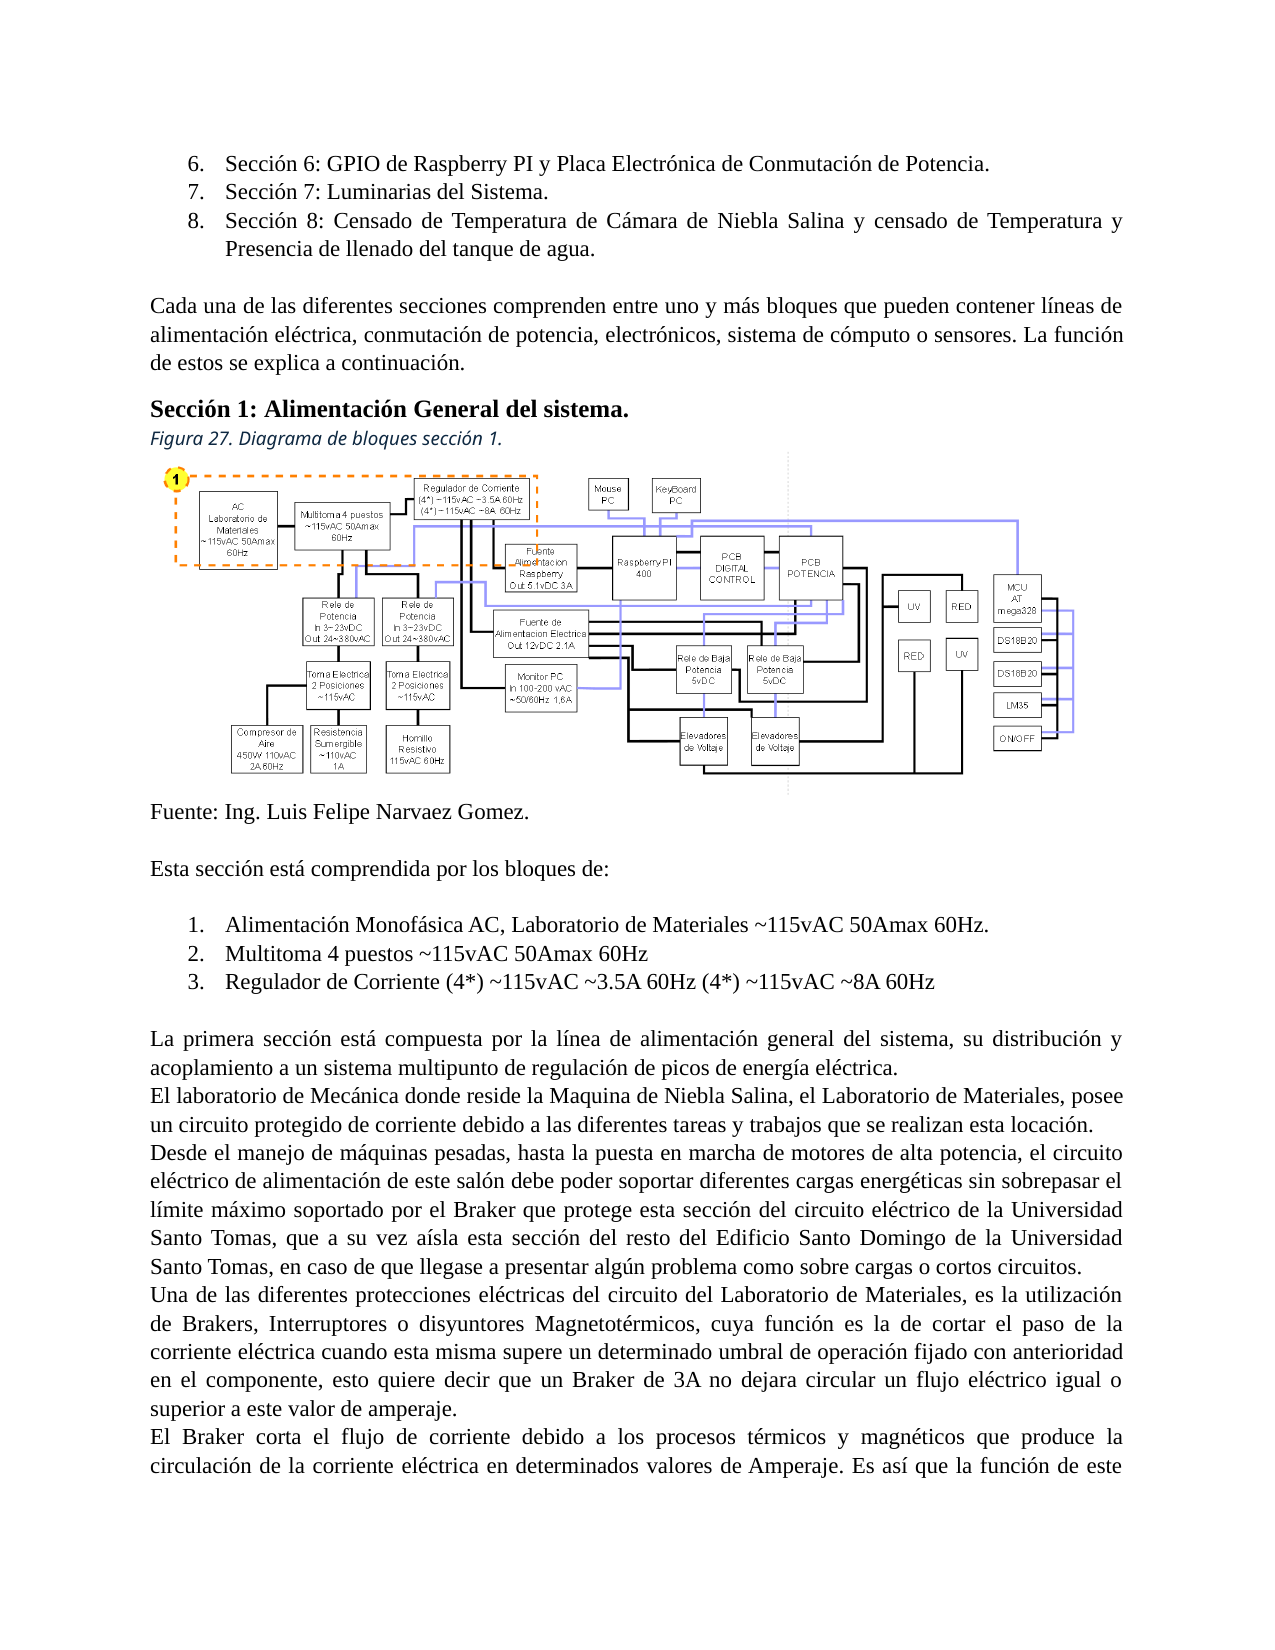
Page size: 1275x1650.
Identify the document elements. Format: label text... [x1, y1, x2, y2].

subtitle Sección 1: Alimentación General del sistema. [150, 394, 1125, 423]
picture [150, 450, 1091, 796]
list Sección 8: Censado de Temperatura de Cámara de Niebla Salina y censado de Temperatura y Presencia de llenado del tanque de agua. [187, 207, 1125, 262]
text Figura 27. Diagrama de bloques sección 1. [150, 425, 1125, 451]
text Fuente: Ing. Luis Felipe Narvaez Gomez. [150, 798, 1125, 824]
list Multitoma 4 puestos ~115vAC 50Amax 60Hz [187, 940, 1125, 966]
text La primera sección está compuesta por la línea de alimentación general del sistema, su distribución y acoplamiento a un sistema multipunto de regulación de picos de energía eléctrica. [150, 1025, 1125, 1080]
text El laboratorio de Mecánica donde reside la Maquina de Niebla Salina, el Laboratorio de Materiales, posee un circuito protegido de corriente debido a las diferentes tareas y trabajos que se realizan esta locación. [150, 1082, 1125, 1137]
text Una de las diferentes protecciones eléctricas del circuito del Laboratorio de Materiales, es la utilización de Brakers, Interruptores o disyuntores Magnetotérmicos, cuya función es la de cortar el paso de la corriente eléctrica cuando esta misma supere un determinado umbral de operación fijado con anterioridad en el componente, esto quiere decir que un Braker de 3A no dejara circular un flujo eléctrico igual o superior a este valor de amperaje. [150, 1281, 1125, 1421]
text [150, 1423, 1125, 1478]
text Esta sección está comprendida por los bloques de: [150, 855, 1125, 881]
text Cada una de las diferentes secciones comprenden entre uno y más bloques que pueden contener líneas de alimentación eléctrica, conmutación de potencia, electrónicos, sistema de cómputo o sensores. La función de estos se explica a continuación. [150, 292, 1125, 375]
list Sección 7: Luminarias del Sistema. [187, 178, 1125, 205]
list Regulador de Corriente (4*) ~115vAC ~3.5A 60Hz (4*) ~115vAC ~8A 60Hz [187, 968, 1125, 995]
text Desde el manejo de máquinas pesadas, hasta la puesta en marcha de motores de alta potencia, el circuito eléctrico de alimentación de este salón debe poder soportar diferentes cargas energéticas sin sobrepasar el límite máximo soportado por el Braker que protege esta sección del circuito eléctrico de la Universidad Santo Tomas, que a su vez aísla esta sección del resto del Edificio Santo Domingo de la Universidad Santo Tomas, en caso de que llegase a presentar algún problema como sobre cargas o cortos circuitos. [150, 1139, 1125, 1279]
list Sección 6: GPIO de Raspberry PI y Placa Electrónica de Conmutación de Potencia. [187, 150, 1125, 176]
list Alimentación Monofásica AC, Laboratorio de Materiales ~115vAC 50Amax 60Hz. [187, 912, 1125, 938]
